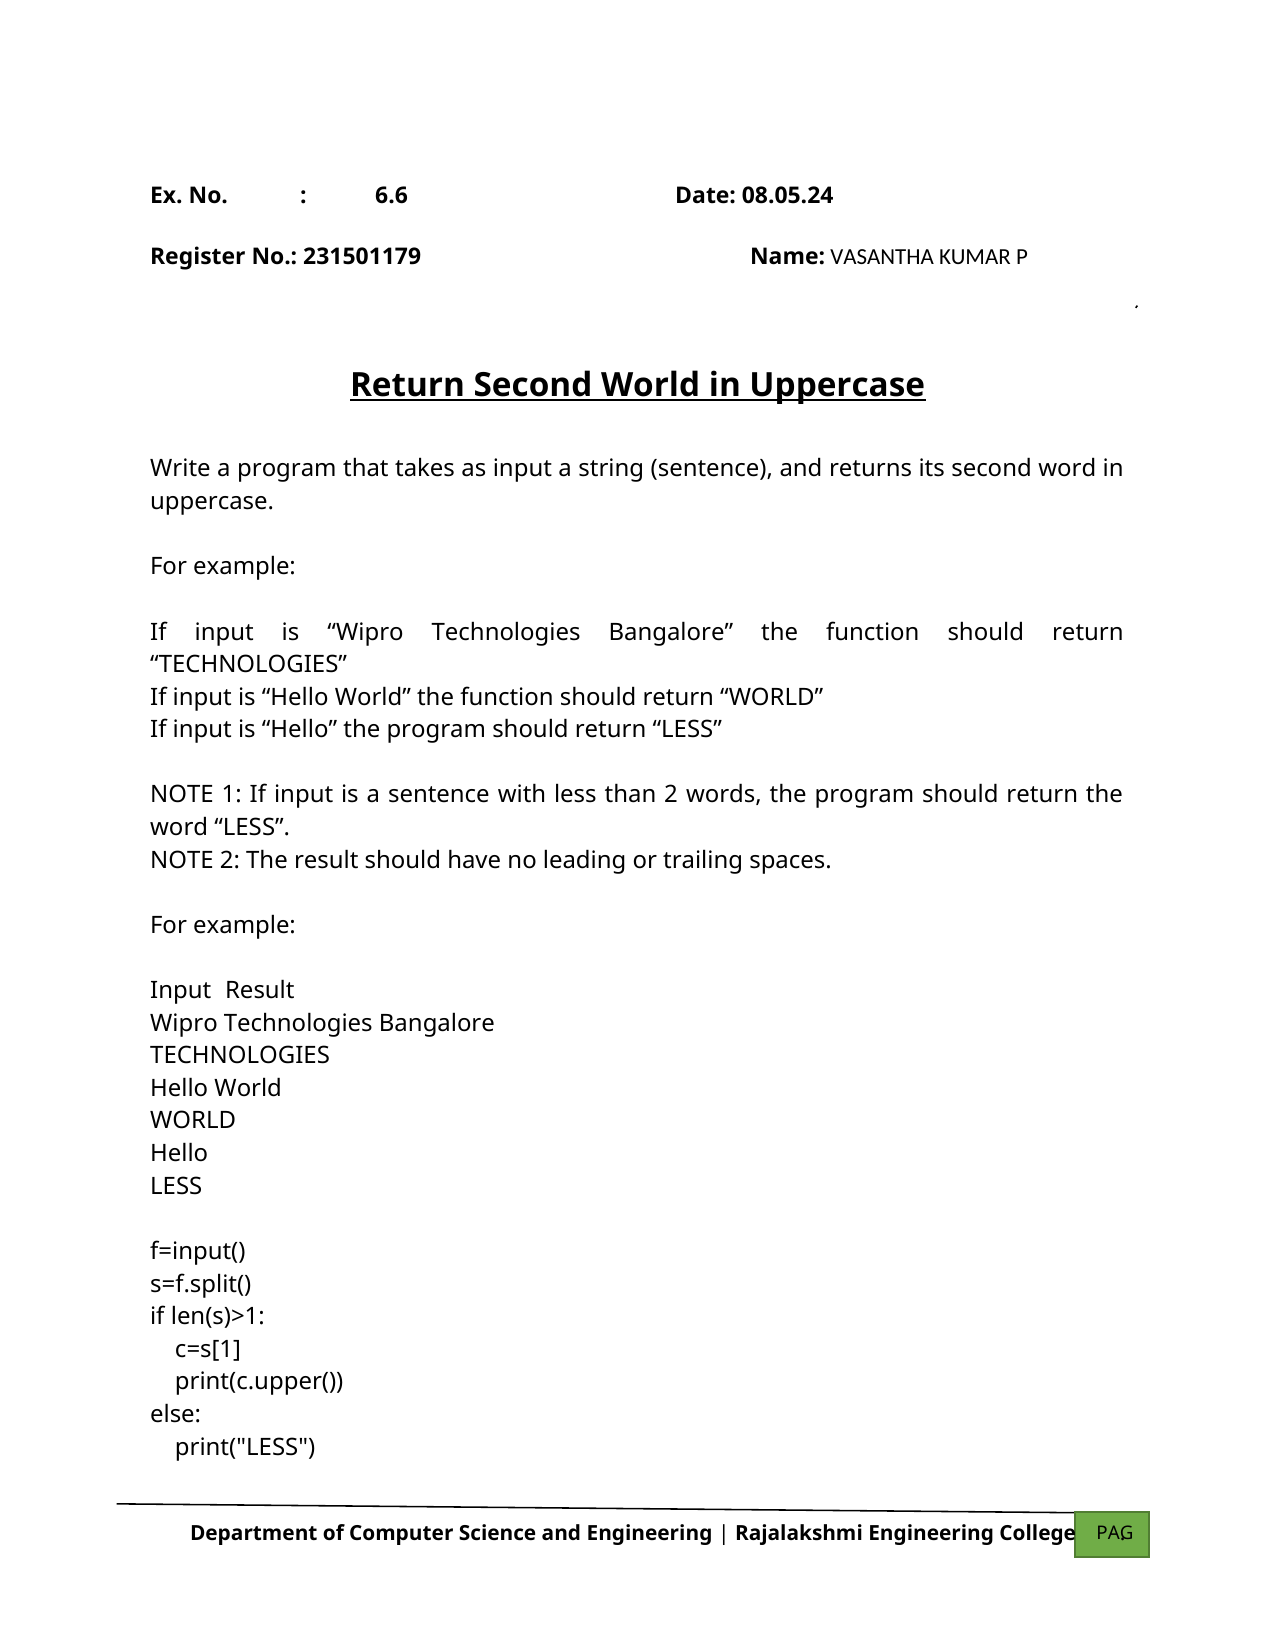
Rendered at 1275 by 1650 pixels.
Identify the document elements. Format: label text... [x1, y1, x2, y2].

text If input is “Hello World” the function should return “WORLD” [150, 679, 1125, 712]
text For example: [150, 549, 1125, 582]
text f=input() [150, 1234, 1125, 1266]
text NOTE 1: If input is a sentence with less than 2 words, the program should return the word “LESS”. [150, 777, 1125, 842]
text Write a program that takes as input a string (sentence), and returns its second word in uppercase. [150, 451, 1125, 516]
text TECHNOLOGIES [150, 1038, 1125, 1071]
text NOTE 2: The result should have no leading or trailing spaces. [150, 842, 1125, 875]
text Hello World [150, 1071, 1125, 1103]
text c=s[1] [150, 1332, 1125, 1364]
text Wipro Technologies Bangalore [150, 1006, 1125, 1038]
text print(c.upper()) [150, 1364, 1125, 1397]
text s=f.split() [150, 1266, 1125, 1299]
text print("LESS") [150, 1429, 1125, 1462]
text If input is “Wipro Technologies Bangalore” the function should return “TECHNOLOGIES” [150, 614, 1125, 679]
text else: [150, 1397, 1125, 1429]
text Register No.: 231501179 Name: VASANTHA KUMAR P [150, 239, 1125, 271]
text Ex. No. : 6.6 Date: 08.05.24 [150, 179, 1125, 210]
text if len(s)>1: [150, 1299, 1125, 1332]
text Return Second World in Uppercase [150, 360, 1125, 406]
text Input Result [150, 973, 1125, 1006]
text Hello [150, 1136, 1125, 1168]
text WORLD [150, 1103, 1125, 1136]
text For example: [150, 908, 1125, 940]
text LESS [150, 1168, 1125, 1201]
text If input is “Hello” the program should return “LESS” [150, 712, 1125, 745]
